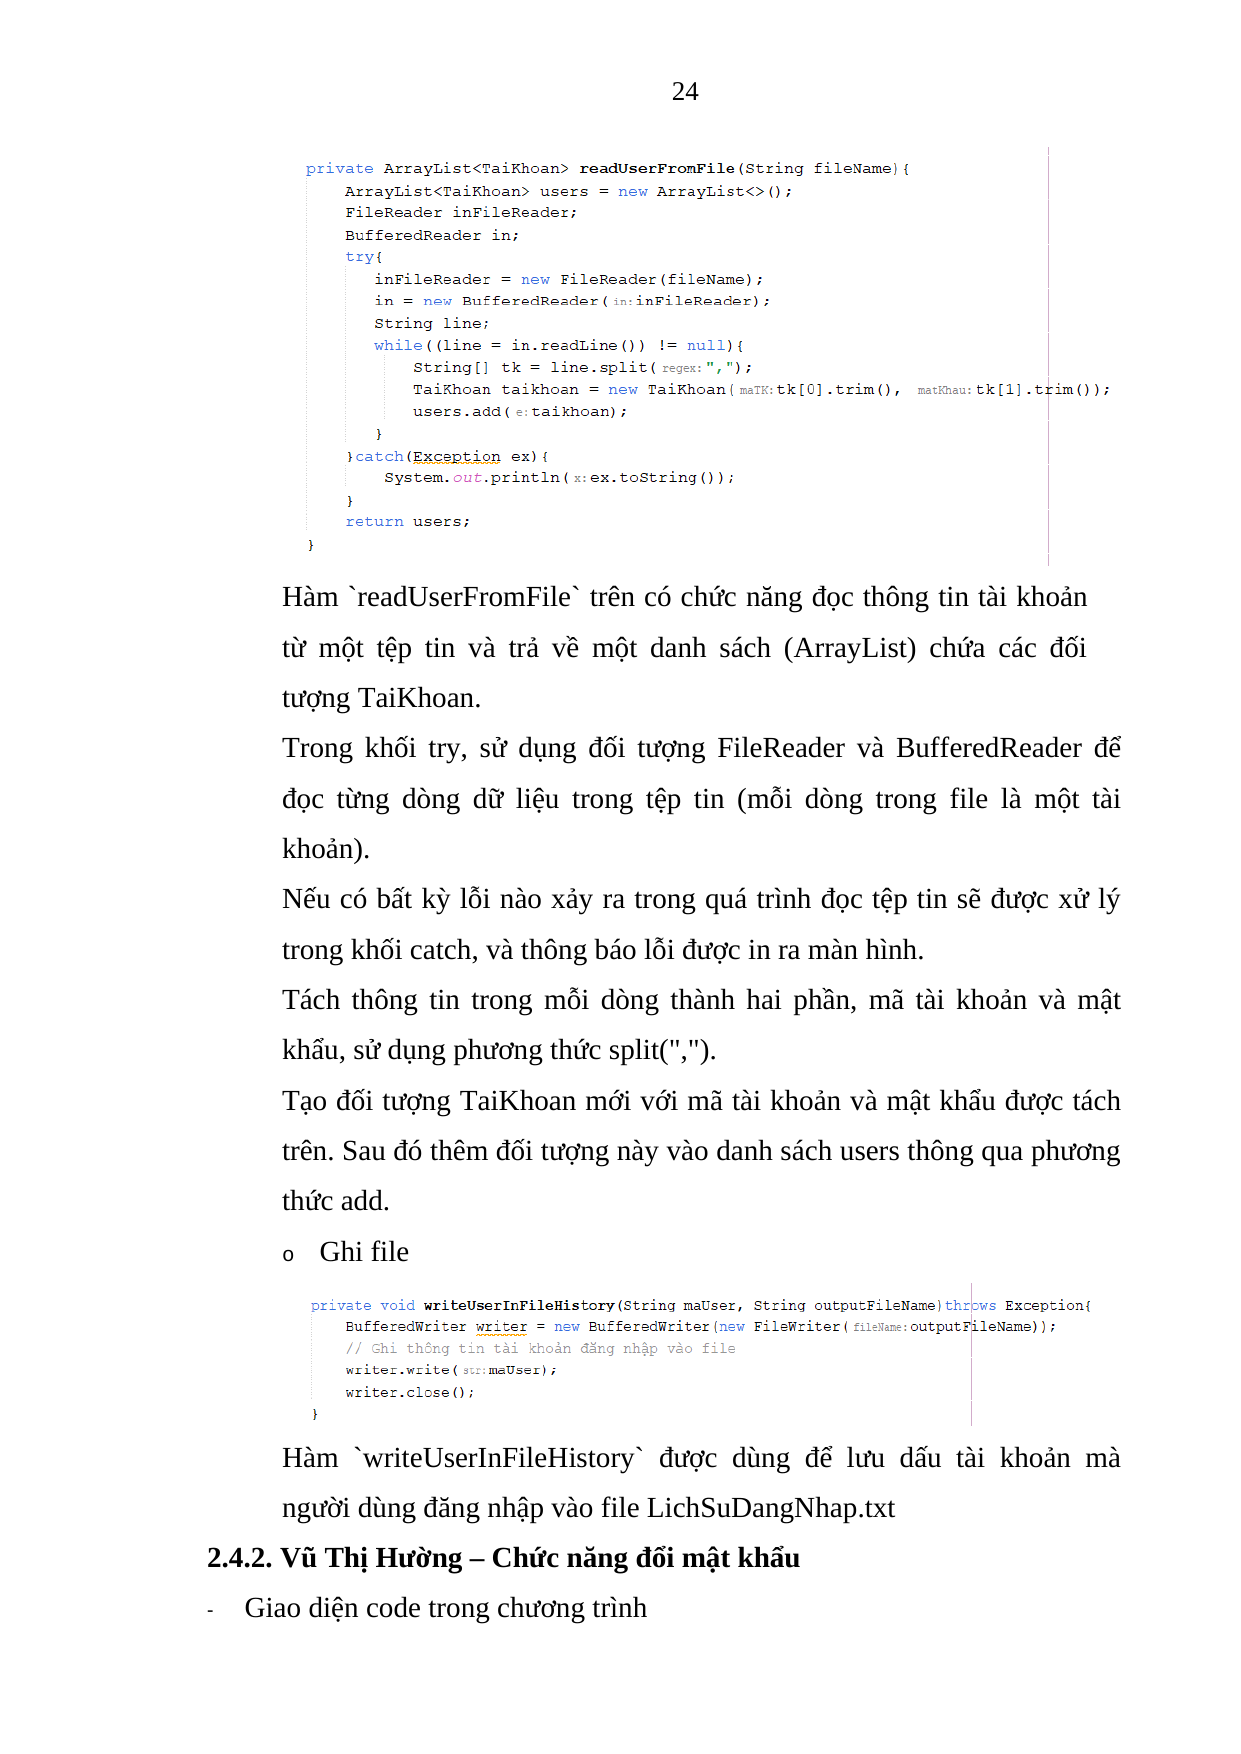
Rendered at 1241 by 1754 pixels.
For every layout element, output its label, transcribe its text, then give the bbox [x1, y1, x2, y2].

text Hàm `writeUserInFileHistory` được dùng để lưu dấu tài khoản mà người dùng đăng nhập vào file LichSuDangNhap.txt [282, 1440, 1122, 1523]
text Tạo đối tượng TaiKhoan mới với mã tài khoản và mật khẩu được tách trên. Sau đó thêm đối tượng này vào danh sách users thông qua phương thức add. [282, 1083, 1122, 1217]
picture [300, 1283, 1104, 1426]
text Trong khối try, sử dụng đối tượng FileReader và BufferedReader để đọc từng dòng dữ liệu trong tệp tin (mỗi dòng trong file là một tài khoản). [282, 731, 1122, 865]
list Giao diện code trong chương trình [207, 1591, 1122, 1624]
text Nếu có bất kỳ lỗi nào xảy ra trong quá trình đọc tệp tin sẽ được xử lý trong khối catch, và thông báo lỗi được in ra màn hình. [282, 881, 1122, 965]
subtitle Vũ Thị Hường – Chức năng đổi mật khẩu [207, 1540, 1122, 1574]
text Hàm `readUserFromFile` trên có chức năng đọc thông tin tài khoản từ một tệp tin và trả về một danh sách (ArrayList) chứa các đối tượng TaiKhoan. [282, 579, 1088, 714]
text Tách thông tin trong mỗi dòng thành hai phần, mã tài khoản và mật khẩu, sử dụng phương thức split(","). [282, 982, 1122, 1066]
picture [281, 147, 1142, 566]
list Ghi file [282, 1234, 1122, 1267]
